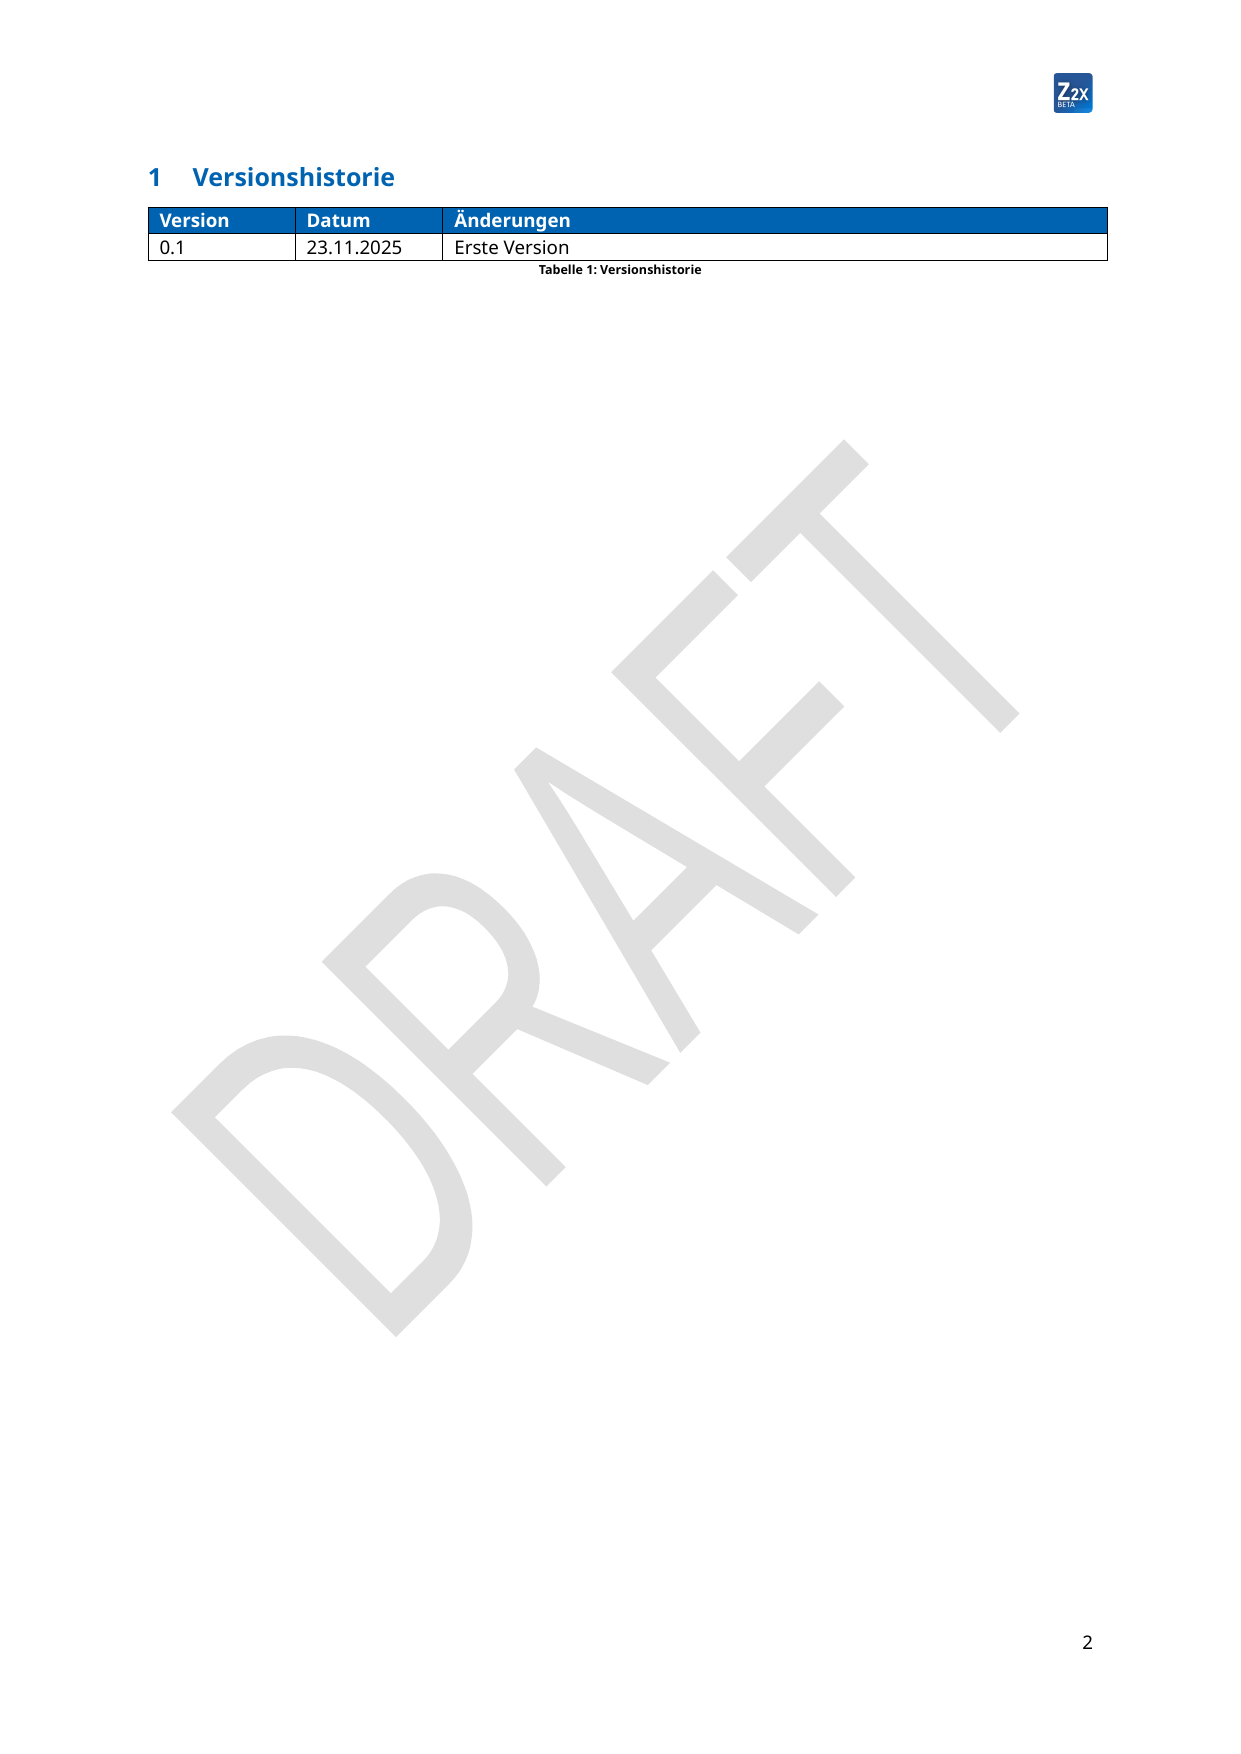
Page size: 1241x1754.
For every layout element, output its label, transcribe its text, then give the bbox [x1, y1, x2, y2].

picture [1053, 73, 1093, 113]
table_cell 0.1 [149, 234, 295, 260]
table_header Version [149, 208, 295, 233]
table_header Änderungen [443, 208, 1107, 233]
subtitle Versionshistorie [148, 160, 1093, 194]
table_cell Erste Version [443, 234, 1107, 260]
table_header Datum [296, 208, 442, 233]
table_cell 23.11.2025 [296, 234, 442, 260]
